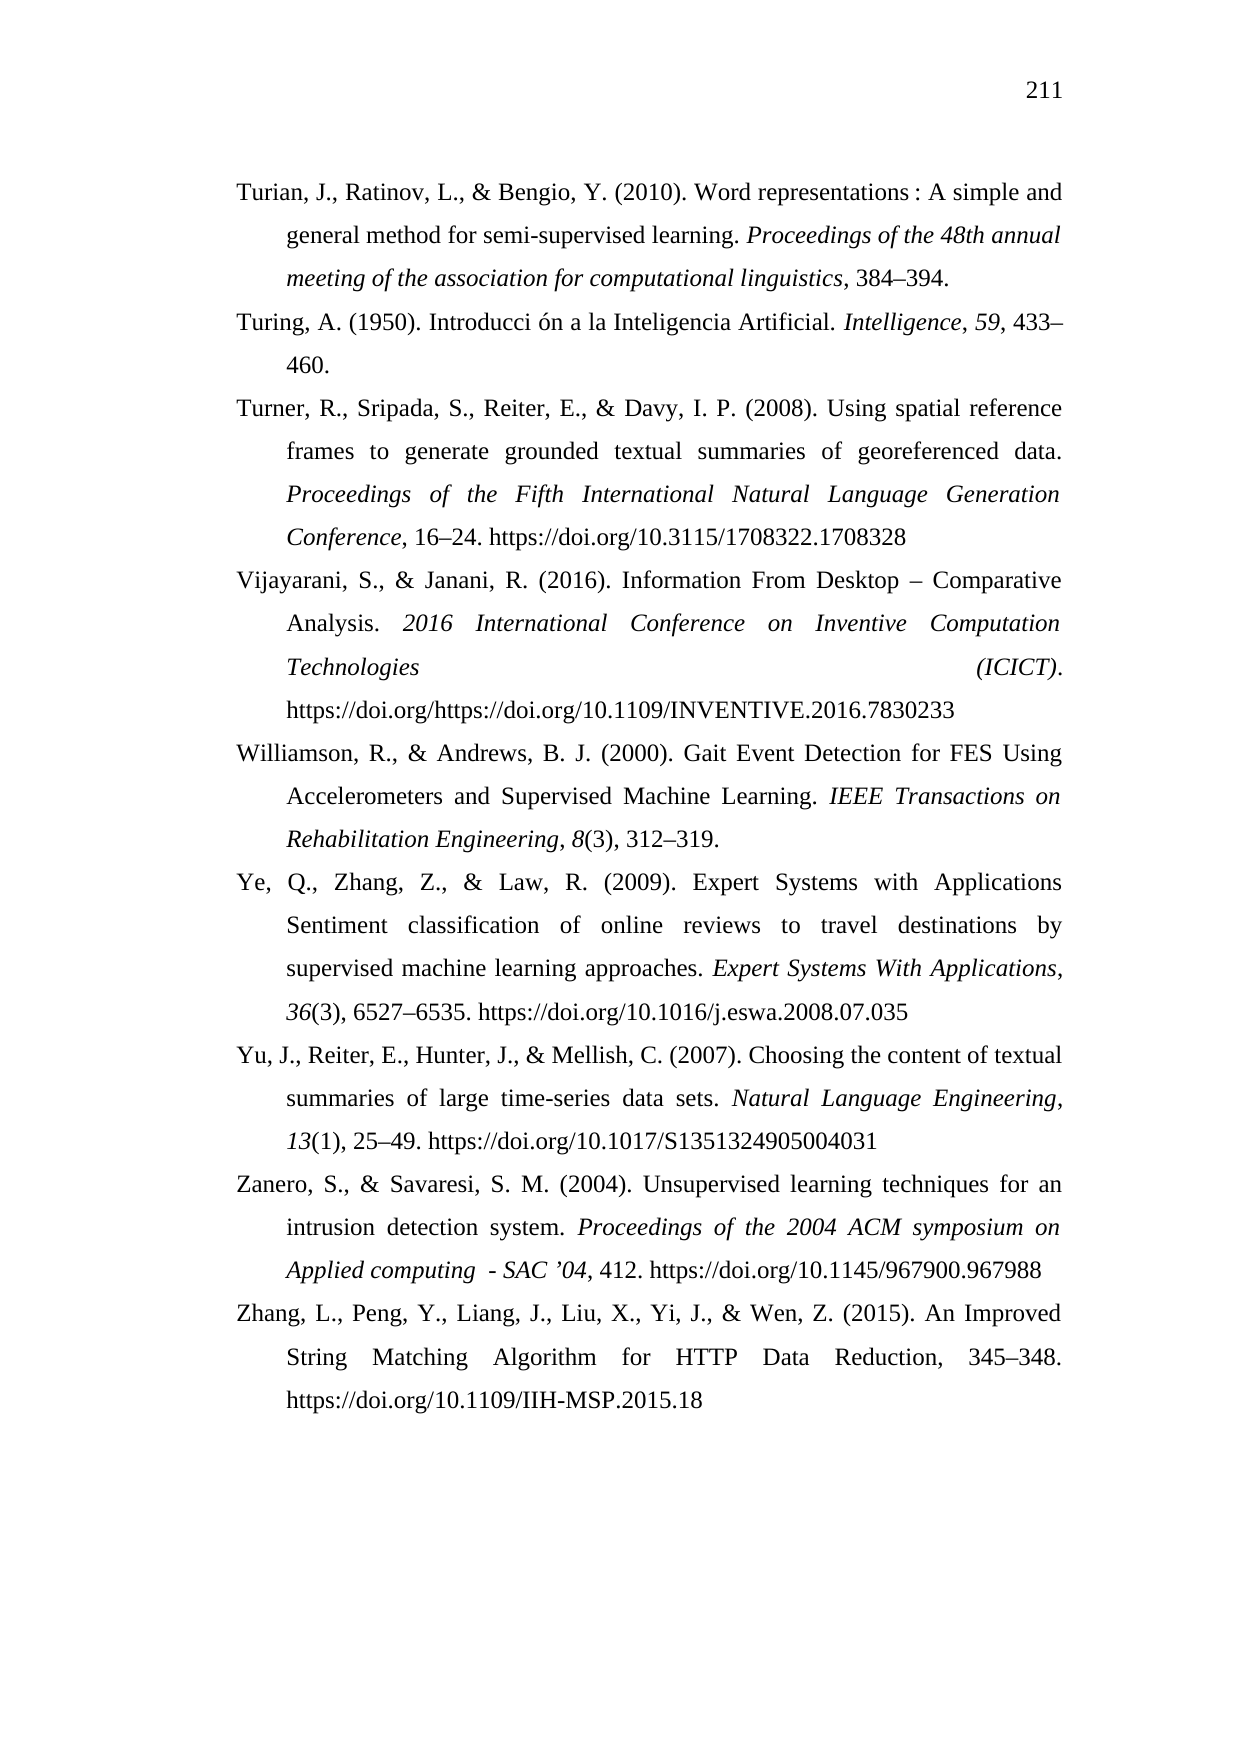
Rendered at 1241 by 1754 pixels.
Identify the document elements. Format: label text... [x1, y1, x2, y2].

text Yu, J., Reiter, E., Hunter, J., & Mellish, C. (2007). Choosing the content of textual summaries of large time-series data sets. Natural Language Engineering, 13(1), 25–49. https://doi.org/10.1017/S1351324905004031 [236, 1040, 1063, 1155]
text Ye, Q., Zhang, Z., & Law, R. (2009). Expert Systems with Applications Sentiment classification of online reviews to travel destinations by supervised machine learning approaches. Expert Systems With Applications, 36(3), 6527–6535. https://doi.org/10.1016/j.eswa.2008.07.035 [236, 867, 1063, 1025]
text Zanero, S., & Savaresi, S. M. (2004). Unsupervised learning techniques for an intrusion detection system. Proceedings of the 2004 ACM symposium on Applied computing - SAC ’04, 412. https://doi.org/10.1145/967900.967988 [236, 1169, 1063, 1284]
text Zhang, L., Peng, Y., Liang, J., Liu, X., Yi, J., & Wen, Z. (2015). An Improved String Matching Algorithm for HTTP Data Reduction, 345–348. https://doi.org/10.1109/IIH-MSP.2015.18 [236, 1298, 1063, 1413]
text Vijayarani, S., & Janani, R. (2016). Information From Desktop – Comparative Analysis. 2016 International Conference on Inventive Computation Technologies (ICICT). https://doi.org/https://doi.org/10.1109/INVENTIVE.2016.7830233 [236, 565, 1063, 723]
text Turian, J., Ratinov, L., & Bengio, Y. (2010). Word representations : A simple and general method for semi-supervised learning. Proceedings of the 48th annual meeting of the association for computational linguistics, 384–394. [236, 177, 1063, 292]
text Turing, A. (1950). Introducci ón a la Inteligencia Artificial. Intelligence, 59, 433–460. [236, 307, 1063, 378]
text Williamson, R., & Andrews, B. J. (2000). Gait Event Detection for FES Using Accelerometers and Supervised Machine Learning. IEEE Transactions on Rehabilitation Engineering, 8(3), 312–319. [236, 738, 1063, 853]
text Turner, R., Sripada, S., Reiter, E., & Davy, I. P. (2008). Using spatial reference frames to generate grounded textual summaries of georeferenced data. Proceedings of the Fifth International Natural Language Generation Conference, 16–24. https://doi.org/10.3115/1708322.1708328 [236, 393, 1063, 551]
